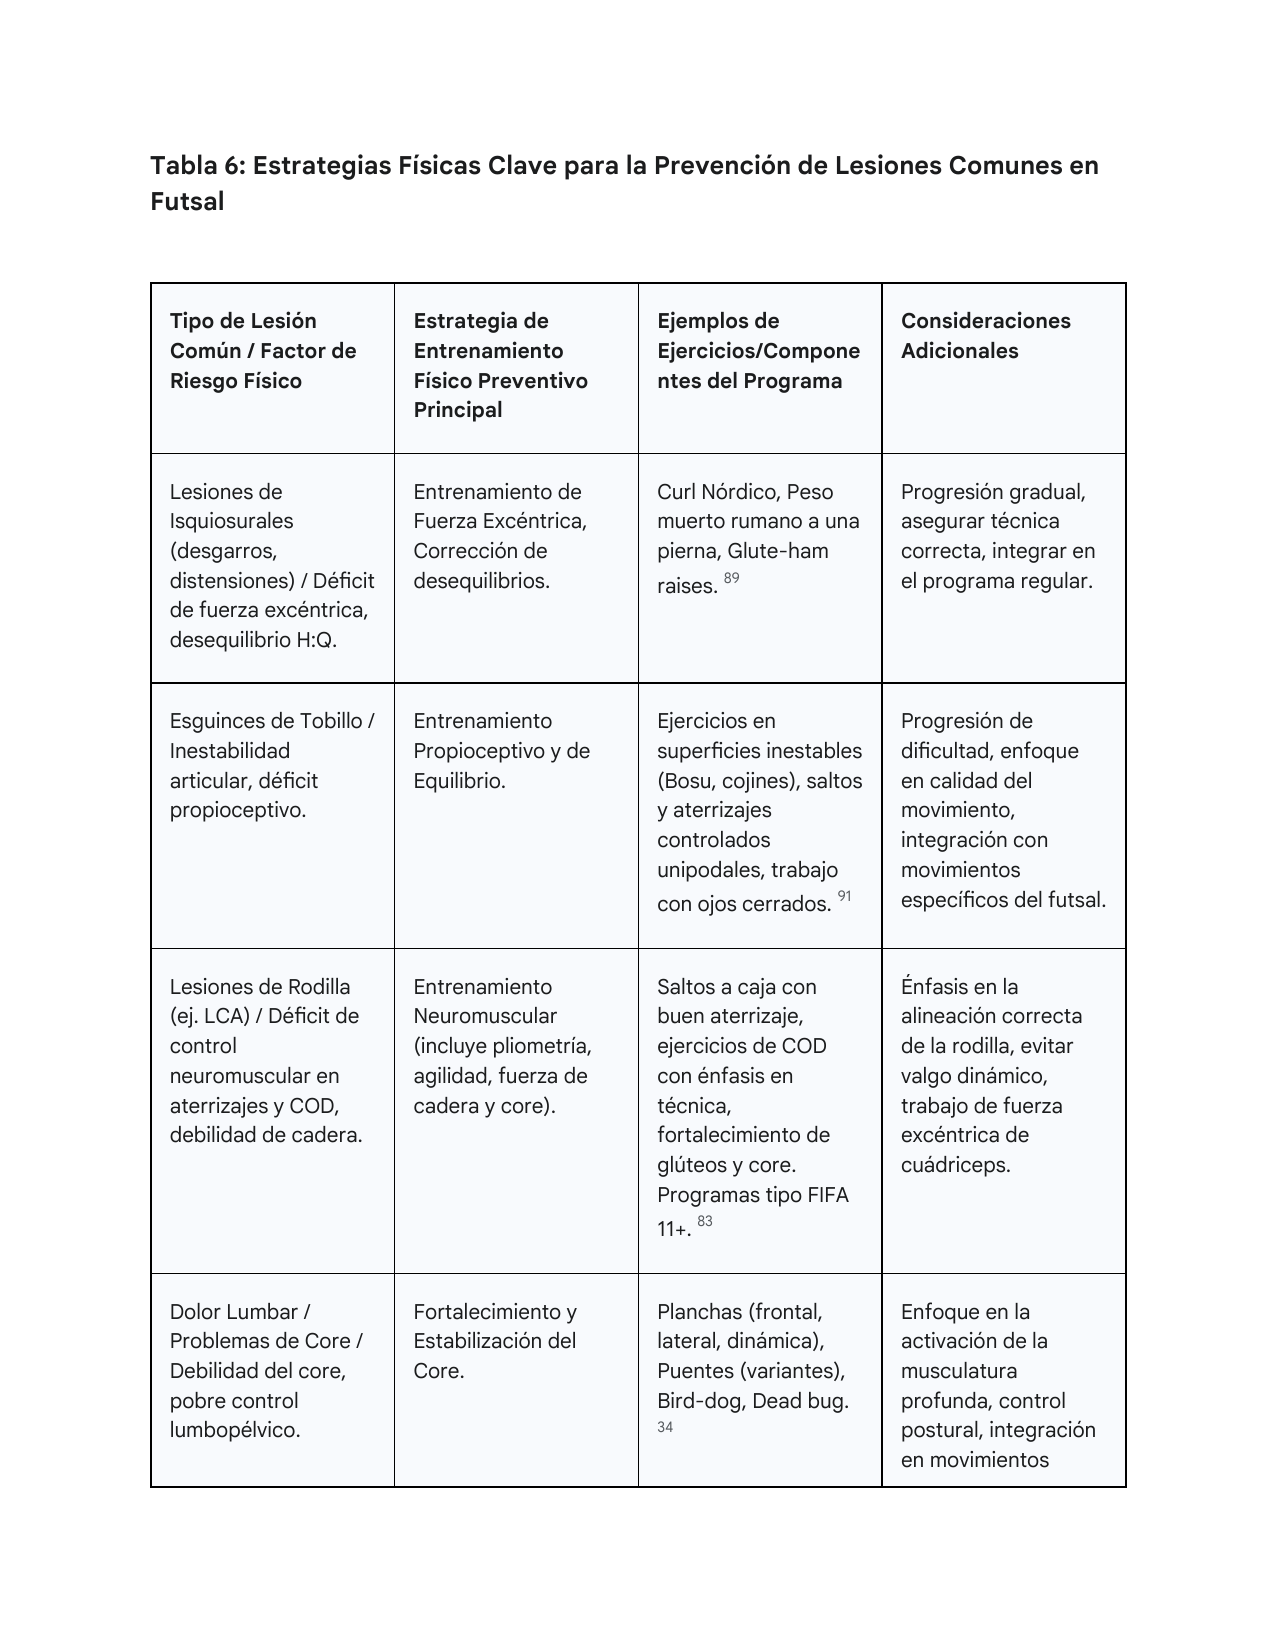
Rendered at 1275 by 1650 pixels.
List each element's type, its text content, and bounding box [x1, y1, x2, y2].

table_cell Entrenamiento Neuromuscular (incluye pliometría, agilidad, fuerza de cadera y core). [395, 949, 638, 1272]
table_cell Saltos a caja con buen aterrizaje, ejercicios de COD con énfasis en técnica, fortalecimiento de glúteos y core. Programas tipo FIFA 11+. 83 [639, 949, 881, 1272]
table_cell Énfasis en la alineación correcta de la rodilla, evitar valgo dinámico, trabajo de fuerza excéntrica de cuádriceps. [883, 949, 1125, 1272]
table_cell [883, 1274, 1125, 1486]
table_header Ejemplos de Ejercicios/Componentes del Programa [639, 284, 881, 452]
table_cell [639, 1274, 881, 1486]
table_cell Ejercicios en superficies inestables (Bosu, cojines), saltos y aterrizajes controlados unipodales, trabajo con ojos cerrados. 91 [639, 684, 881, 948]
table_cell Curl Nórdico, Peso muerto rumano a una pierna, Glute-ham raises. 89 [639, 454, 881, 682]
table_cell Progresión gradual, asegurar técnica correcta, integrar en el programa regular. [883, 454, 1125, 682]
text Tabla 6: Estrategias Físicas Clave para la Prevención de Lesiones Comunes en Futsal [150, 150, 1125, 217]
table_cell Entrenamiento Propioceptivo y de Equilibrio. [395, 684, 638, 948]
table_header Estrategia de Entrenamiento Físico Preventivo Principal [395, 284, 638, 452]
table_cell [395, 1274, 638, 1486]
table_cell Entrenamiento de Fuerza Excéntrica, Corrección de desequilibrios. [395, 454, 638, 682]
table_cell Lesiones de Isquiosurales (desgarros, distensiones) / Déficit de fuerza excéntrica, desequilibrio H:Q. [152, 454, 394, 682]
table_header Consideraciones Adicionales [883, 284, 1125, 452]
table_header Tipo de Lesión Común / Factor de Riesgo Físico [152, 284, 394, 452]
table_cell Lesiones de Rodilla (ej. LCA) / Déficit de control neuromuscular en aterrizajes y COD, debilidad de cadera. [152, 949, 394, 1272]
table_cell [152, 1274, 394, 1486]
table_cell Esguinces de Tobillo / Inestabilidad articular, déficit propioceptivo. [152, 684, 394, 948]
table_cell Progresión de dificultad, enfoque en calidad del movimiento, integración con movimientos específicos del futsal. [883, 684, 1125, 948]
